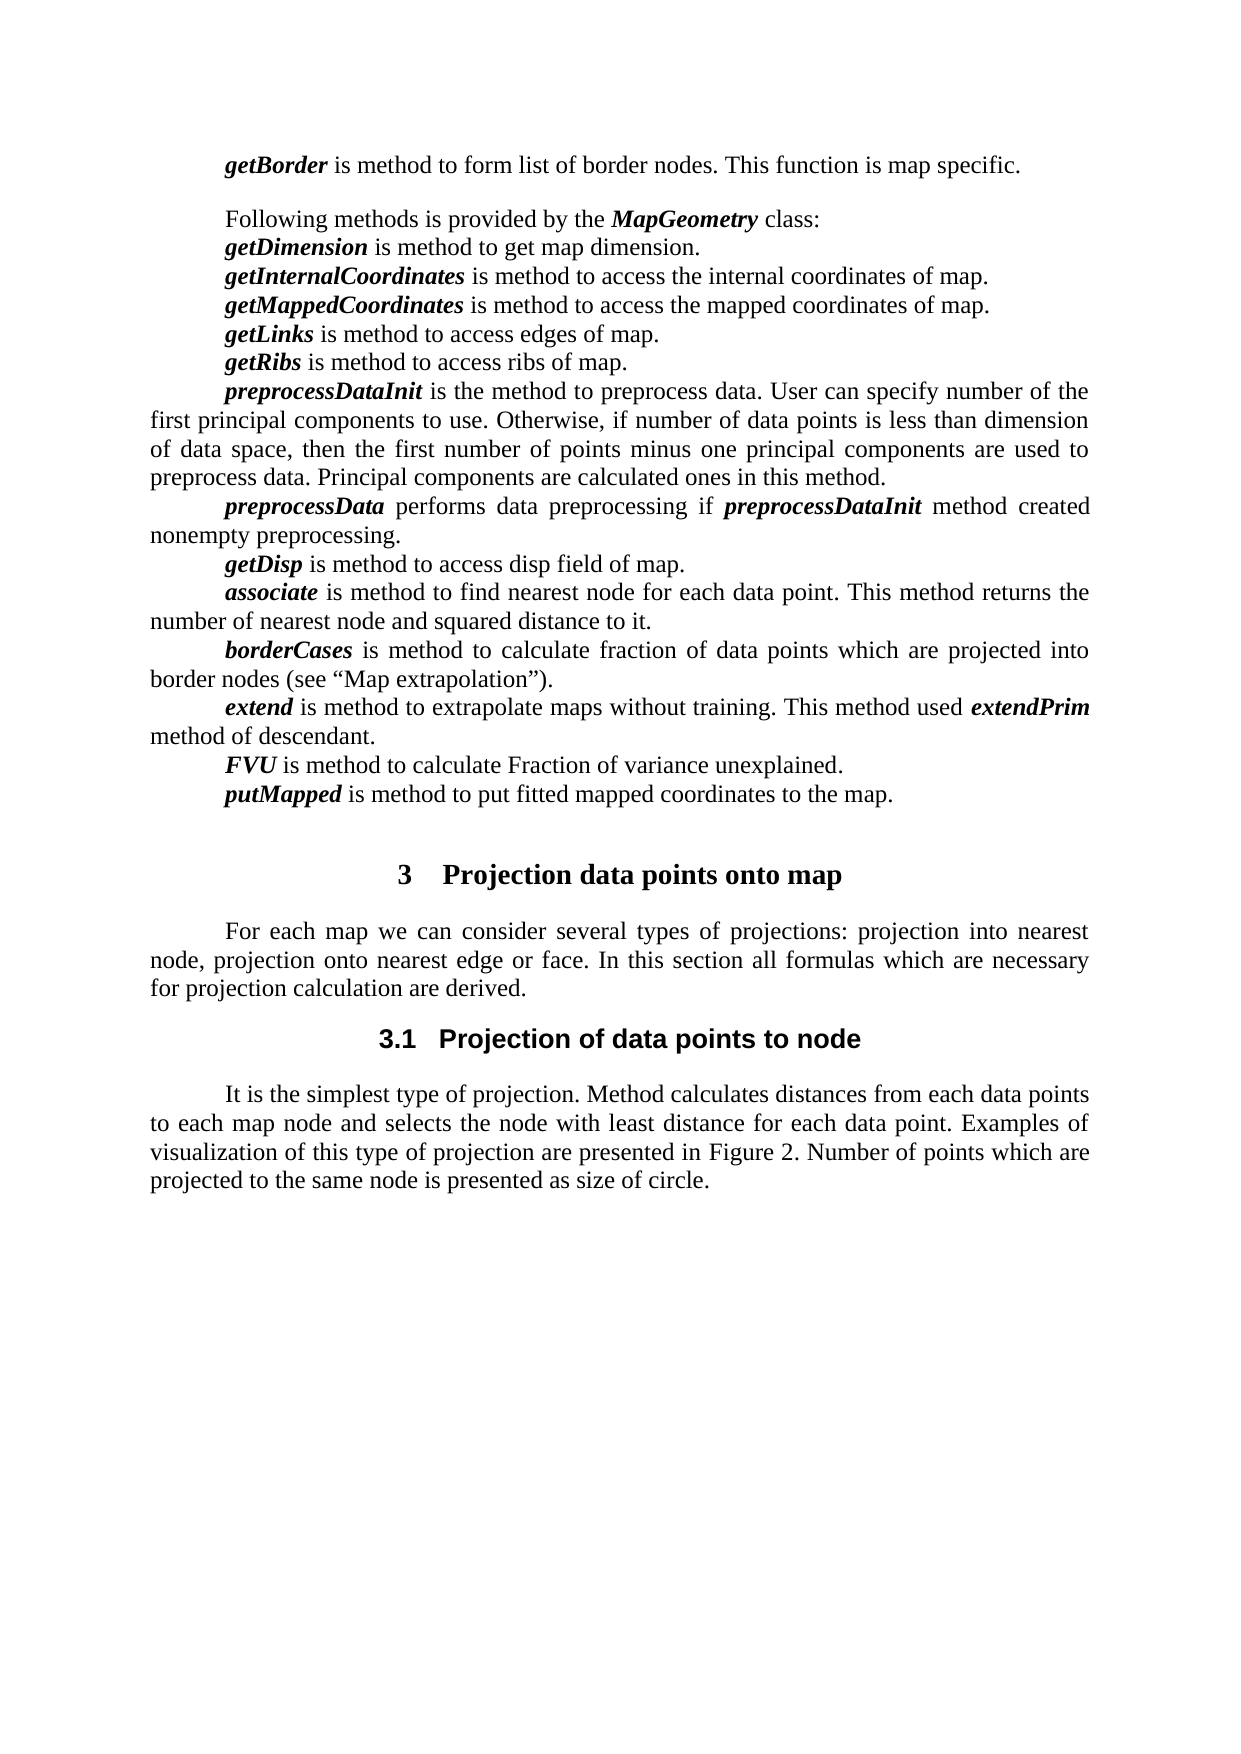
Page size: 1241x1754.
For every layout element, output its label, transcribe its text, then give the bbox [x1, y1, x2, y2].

text For each map we can consider several types of projections: projection into nearest node, projection onto nearest edge or face. In this section all formulas which are necessary for projection calculation are derived. [150, 916, 1090, 1002]
text getDisp is method to access disp field of map. [150, 549, 1090, 577]
text getRibs is method to access ribs of map. [150, 347, 1090, 376]
text FVU is method to calculate Fraction of variance unexplained. [150, 750, 1090, 779]
subtitle Projection of data points to node [150, 1023, 1090, 1054]
text getDimension is method to get map dimension. [150, 232, 1090, 261]
text It is the simplest type of projection. Method calculates distances from each data points to each map node and selects the node with least distance for each data point. Examples of visualization of this type of projection are presented in Figure 2. Number of points which are projected to the same node is presented as size of circle. [150, 1079, 1090, 1194]
subtitle Projection data points onto map [150, 857, 1090, 891]
text borderCases is method to calculate fraction of data points which are projected into border nodes (see “Map extrapolation”). [150, 635, 1090, 692]
text getBorder is method to form list of border nodes. This function is map specific. [150, 150, 1090, 179]
text associate is method to find nearest node for each data point. This method returns the number of nearest node and squared distance to it. [150, 577, 1090, 635]
text Following methods is provided by the MapGeometry class: [150, 204, 1090, 232]
text preprocessData performs data preprocessing if preprocessDataInit method created nonempty preprocessing. [150, 491, 1090, 549]
text putMapped is method to put fitted mapped coordinates to the map. [150, 779, 1090, 807]
text extend is method to extrapolate maps without training. This method used extendPrim method of descendant. [150, 692, 1090, 750]
text preprocessDataInit is the method to preprocess data. User can specify number of the first principal components to use. Otherwise, if number of data points is less than dimension of data space, then the first number of points minus one principal components are used to preprocess data. Principal components are calculated ones in this method. [150, 376, 1090, 491]
text getInternalCoordinates is method to access the internal coordinates of map. [150, 261, 1090, 290]
text getLinks is method to access edges of map. [150, 319, 1090, 347]
text getMappedCoordinates is method to access the mapped coordinates of map. [150, 290, 1090, 319]
